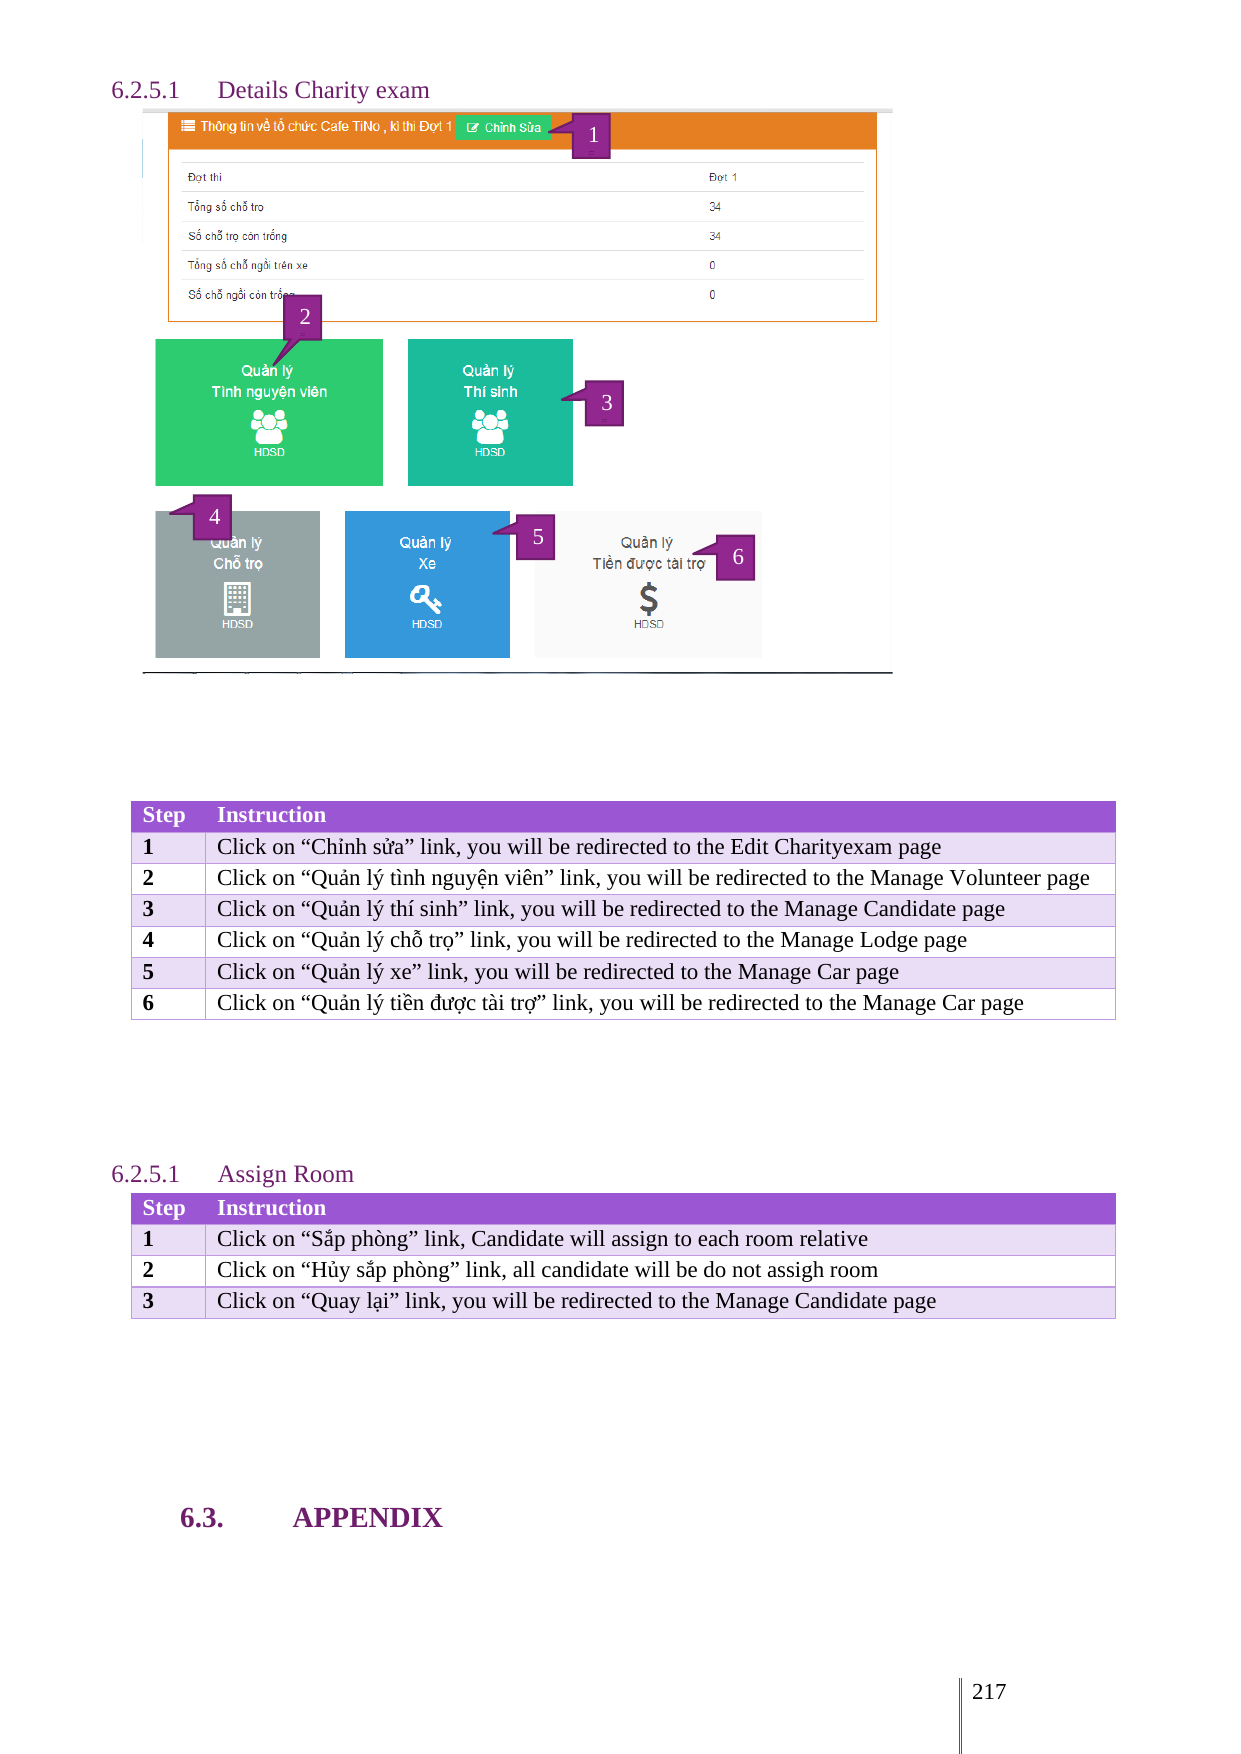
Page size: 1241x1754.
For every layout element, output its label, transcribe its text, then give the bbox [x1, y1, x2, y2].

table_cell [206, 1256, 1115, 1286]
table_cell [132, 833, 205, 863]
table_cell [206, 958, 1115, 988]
picture [142, 108, 893, 674]
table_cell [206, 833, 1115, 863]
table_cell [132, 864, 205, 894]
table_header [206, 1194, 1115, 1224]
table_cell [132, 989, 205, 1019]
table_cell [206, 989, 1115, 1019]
subtitle Details Charity exam [180, 75, 1165, 104]
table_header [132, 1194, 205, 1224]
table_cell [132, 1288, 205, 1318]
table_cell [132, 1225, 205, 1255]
subtitle Assign Room [180, 1159, 1165, 1188]
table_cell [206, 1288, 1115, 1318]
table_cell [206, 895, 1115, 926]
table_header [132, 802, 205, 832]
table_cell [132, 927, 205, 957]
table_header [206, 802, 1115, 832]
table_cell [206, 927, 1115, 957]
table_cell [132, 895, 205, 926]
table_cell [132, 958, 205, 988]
subtitle APPENDIX [180, 1500, 1165, 1533]
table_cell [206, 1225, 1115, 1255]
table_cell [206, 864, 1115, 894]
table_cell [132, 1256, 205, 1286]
